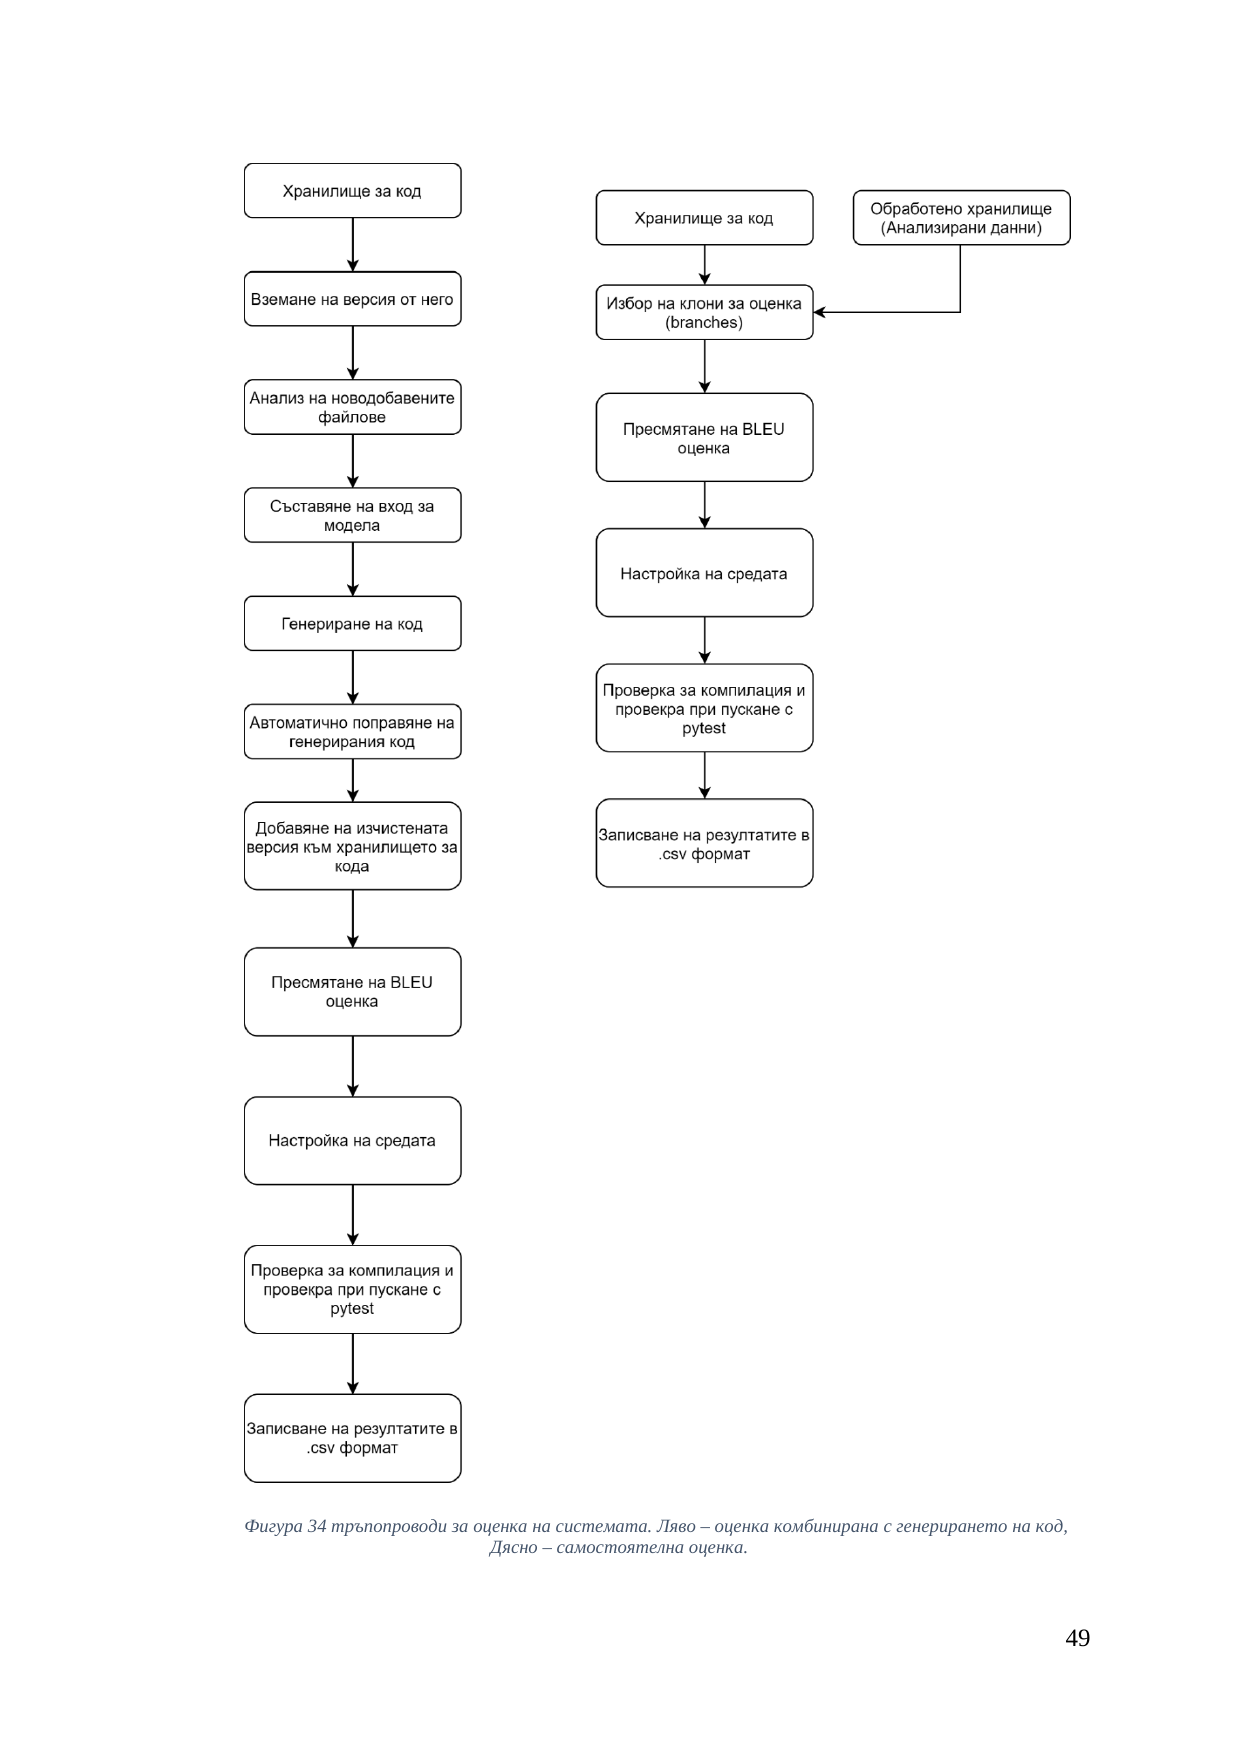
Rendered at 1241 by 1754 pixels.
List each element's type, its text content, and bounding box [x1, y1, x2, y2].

picture [230, 150, 1084, 1496]
